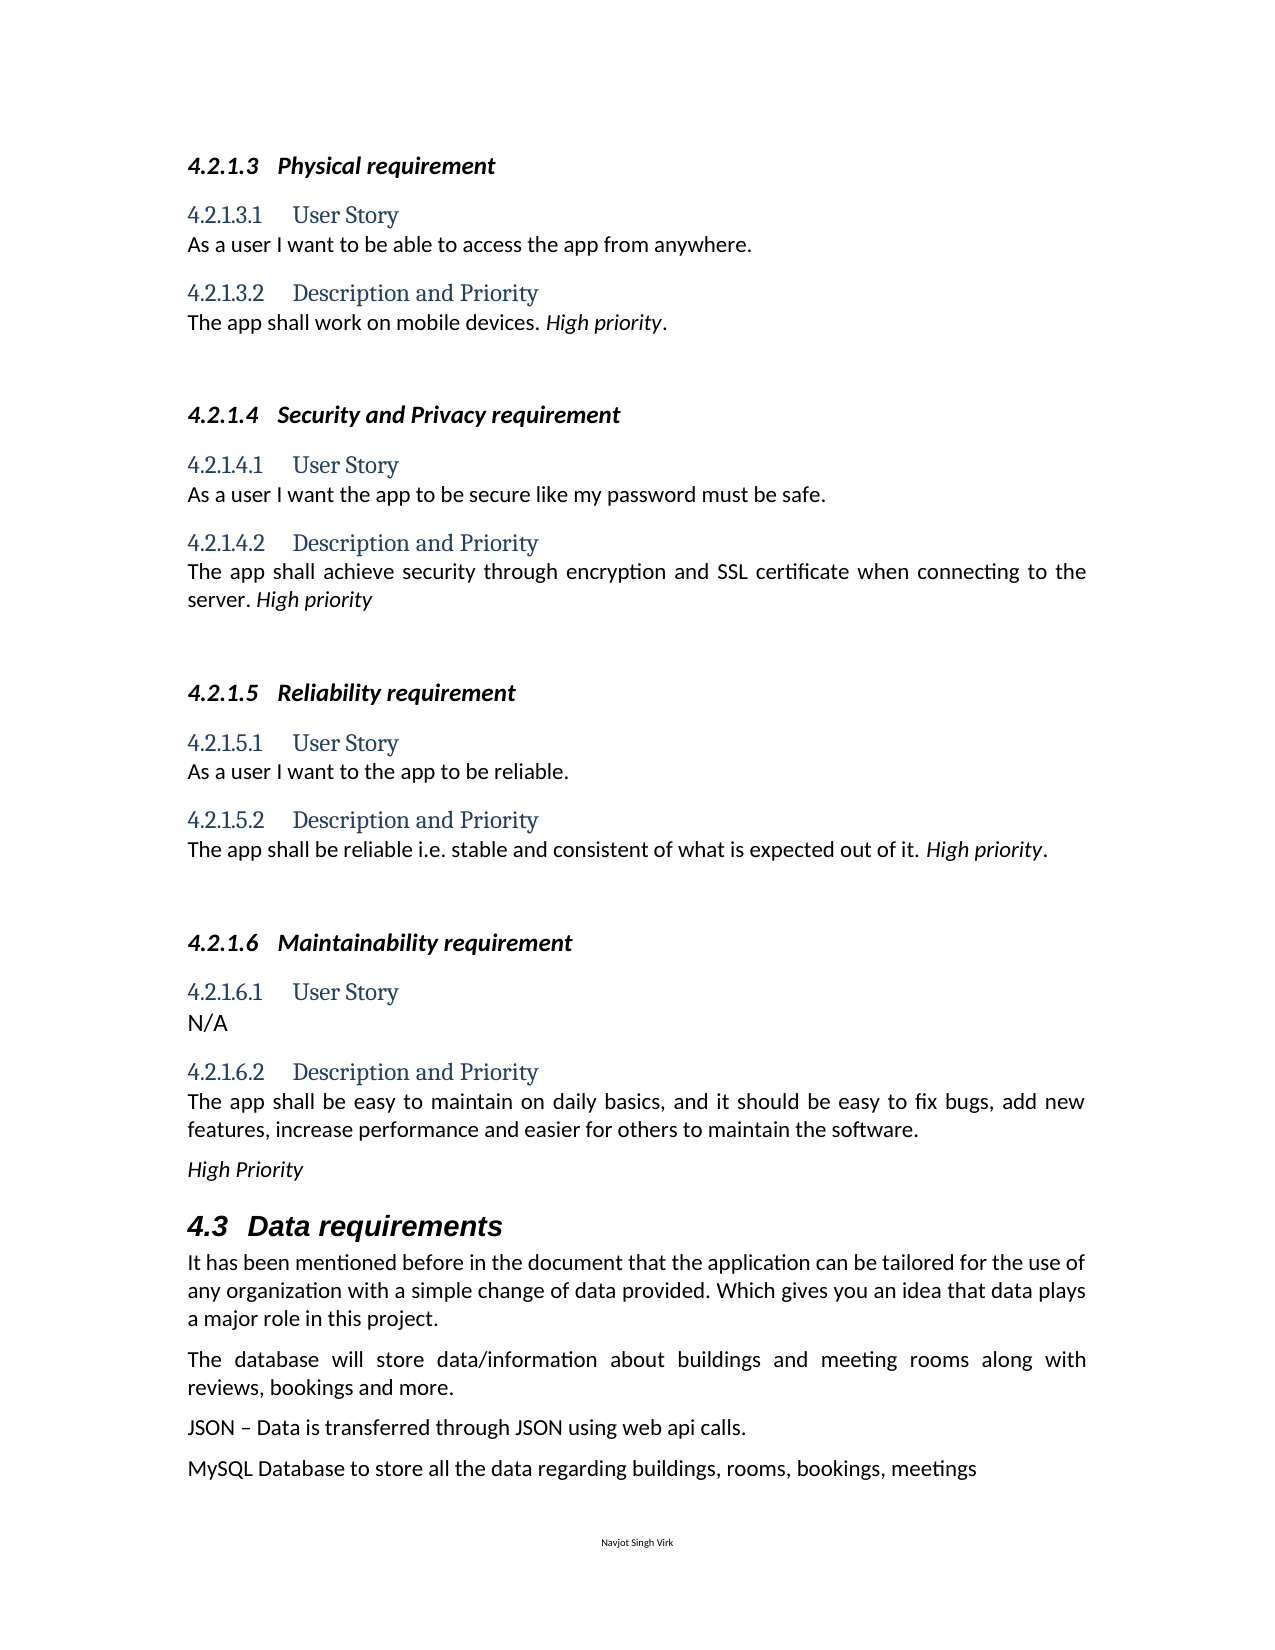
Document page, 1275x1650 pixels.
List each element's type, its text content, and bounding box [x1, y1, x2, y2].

subtitle User Story [187, 978, 1088, 1007]
text N/A [187, 1007, 1088, 1037]
subtitle Description and Priority [187, 1058, 1088, 1087]
text The database will store data/information about buildings and meeting rooms along with reviews, bookings and more. [187, 1345, 1088, 1401]
subtitle Reliability requirement [187, 677, 1088, 708]
text As a user I want the app to be secure like my password must be safe. [187, 480, 1088, 508]
text MySQL Database to store all the data regarding buildings, rooms, bookings, meetings [187, 1454, 1088, 1482]
subtitle Description and Priority [187, 528, 1088, 557]
text JSON – Data is transferred through JSON using web api calls. [187, 1413, 1088, 1441]
text High Priority [187, 1156, 1088, 1183]
text The app shall achieve security through encryption and SSL certificate when connecting to the server. High priority [187, 557, 1088, 613]
subtitle User Story [187, 451, 1088, 480]
subtitle Data requirements [187, 1208, 1088, 1242]
subtitle Physical requirement [187, 150, 1088, 181]
text As a user I want to be able to access the app from anywhere. [187, 230, 1088, 258]
text It has been mentioned before in the document that the application can be tailored for the use of any organization with a simple change of data provided. Which gives you an idea that data plays a major role in this project. [187, 1248, 1088, 1332]
text The app shall work on mobile devices. High priority. [187, 308, 1088, 336]
subtitle Description and Priority [187, 806, 1088, 835]
subtitle Security and Privacy requirement [187, 399, 1088, 430]
subtitle Description and Priority [187, 279, 1088, 308]
text As a user I want to the app to be reliable. [187, 757, 1088, 785]
text The app shall be reliable i.e. stable and consistent of what is expected out of it. High priority. [187, 835, 1088, 863]
subtitle User Story [187, 728, 1088, 757]
subtitle User Story [187, 201, 1088, 230]
subtitle Maintainability requirement [187, 927, 1088, 957]
text The app shall be easy to maintain on daily basics, and it should be easy to fix bugs, add new features, increase performance and easier for others to maintain the software. [187, 1087, 1088, 1143]
